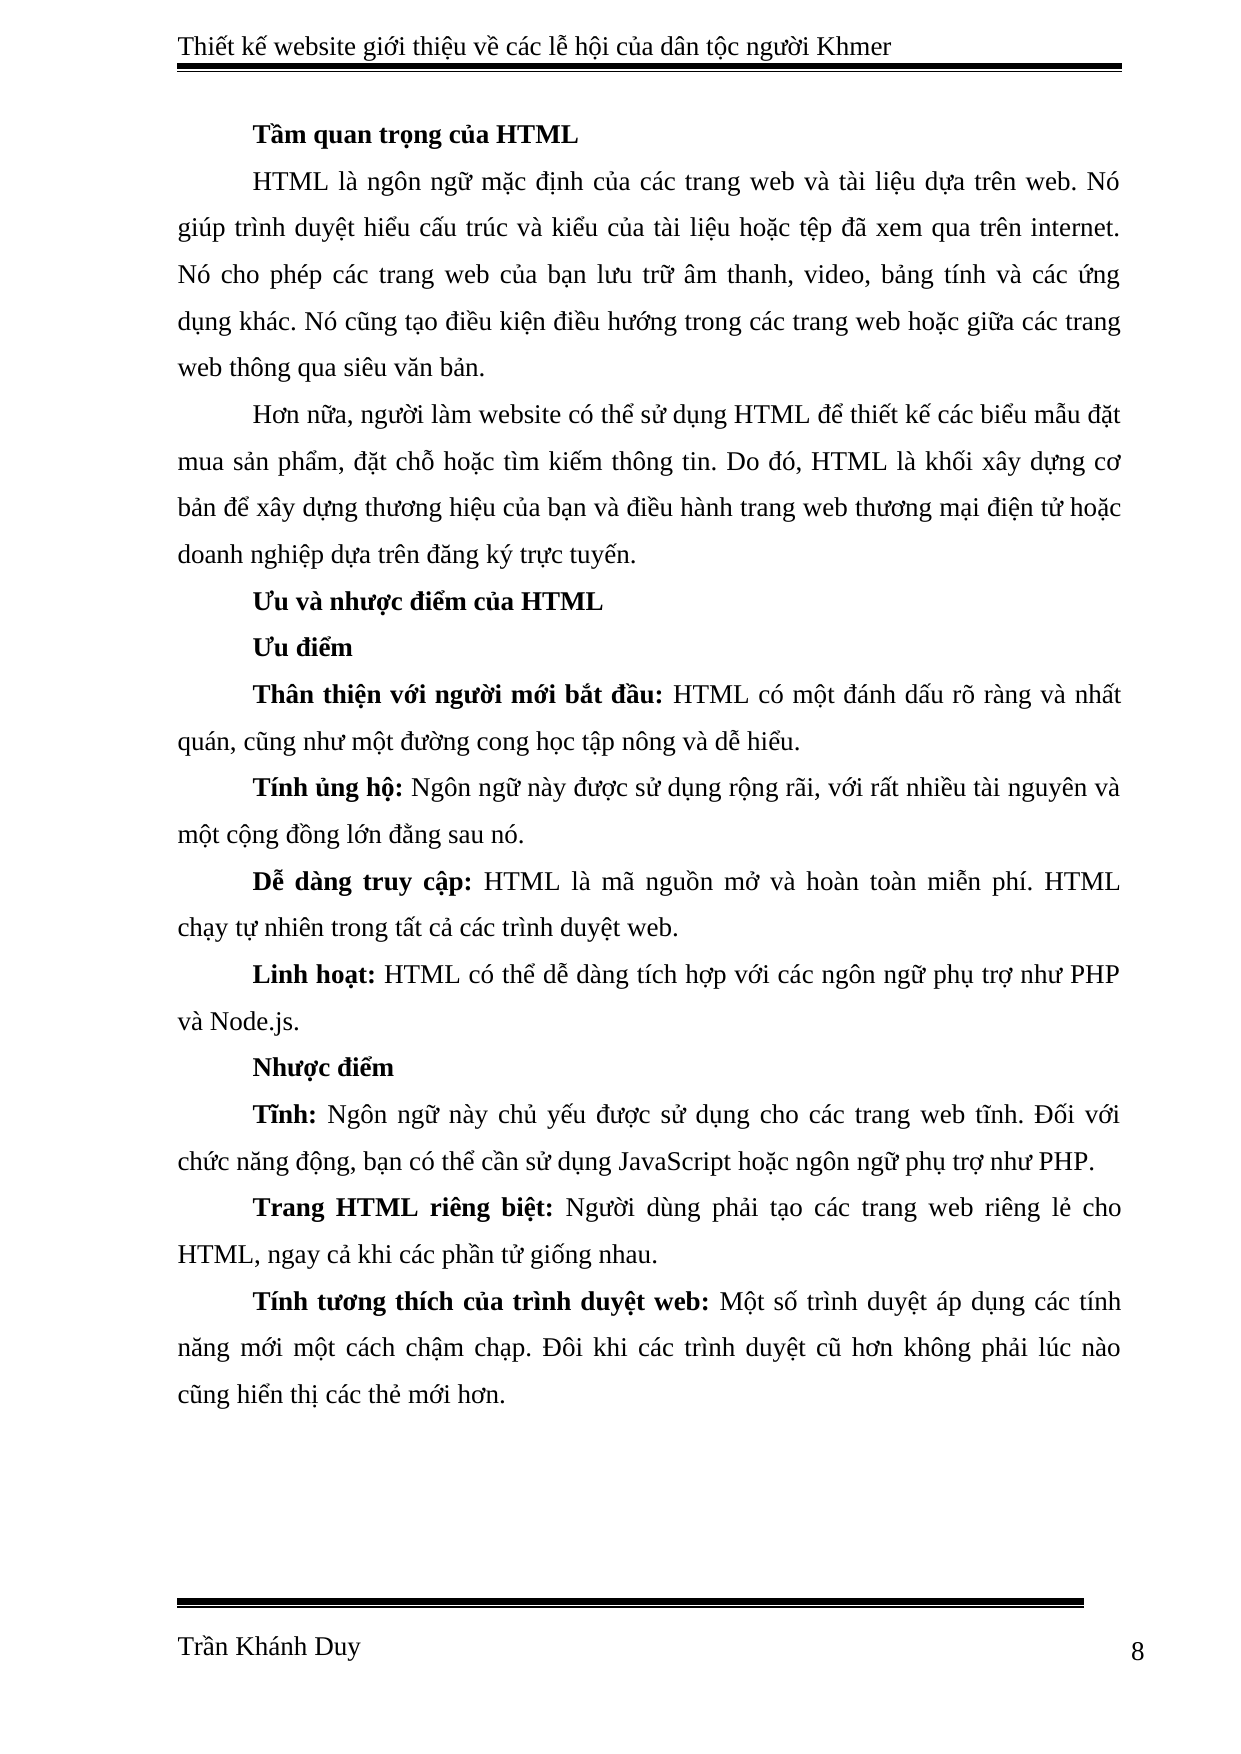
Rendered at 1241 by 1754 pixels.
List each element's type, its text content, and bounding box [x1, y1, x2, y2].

text Ưu và nhược điểm của HTML [177, 585, 1122, 616]
text Tầm quan trọng của HTML [177, 118, 1122, 149]
text Dễ dàng truy cập: HTML là mã nguồn mở và hoàn toàn miễn phí. HTML chạy tự nhiên trong tất cả các trình duyệt web. [177, 865, 1122, 943]
text Thân thiện với người mới bắt đầu: HTML có một đánh dấu rõ ràng và nhất quán, cũng như một đường cong học tập nông và dễ hiểu. [177, 678, 1122, 756]
text Ưu điểm [177, 631, 1122, 663]
text Trang HTML riêng biệt: Người dùng phải tạo các trang web riêng lẻ cho HTML, ngay cả khi các phần tử giống nhau. [177, 1191, 1122, 1269]
text Linh hoạt: HTML có thể dễ dàng tích hợp với các ngôn ngữ phụ trợ như PHP và Node.js. [177, 958, 1122, 1036]
text Hơn nữa, người làm website có thể sử dụng HTML để thiết kế các biểu mẫu đặt mua sản phẩm, đặt chỗ hoặc tìm kiếm thông tin. Do đó, HTML là khối xây dựng cơ bản để xây dựng thương hiệu của bạn và điều hành trang web thương mại điện tử hoặc doanh nghiệp dựa trên đăng ký trực tuyến. [177, 398, 1122, 569]
text HTML là ngôn ngữ mặc định của các trang web và tài liệu dựa trên web. Nó giúp trình duyệt hiểu cấu trúc và kiểu của tài liệu hoặc tệp đã xem qua trên internet. Nó cho phép các trang web của bạn lưu trữ âm thanh, video, bảng tính và các ứng dụng khác. Nó cũng tạo điều kiện điều hướng trong các trang web hoặc giữa các trang web thông qua siêu văn bản. [177, 165, 1122, 383]
text Tính ủng hộ: Ngôn ngữ này được sử dụng rộng rãi, với rất nhiều tài nguyên và một cộng đồng lớn đằng sau nó. [177, 771, 1122, 849]
text Tính tương thích của trình duyệt web: Một số trình duyệt áp dụng các tính năng mới một cách chậm chạp. Đôi khi các trình duyệt cũ hơn không phải lúc nào cũng hiển thị các thẻ mới hơn. [177, 1285, 1122, 1409]
text Nhược điểm [177, 1051, 1122, 1083]
text Tĩnh: Ngôn ngữ này chủ yếu được sử dụng cho các trang web tĩnh. Đối với chức năng động, bạn có thể cần sử dụng JavaScript hoặc ngôn ngữ phụ trợ như PHP. [177, 1098, 1122, 1176]
